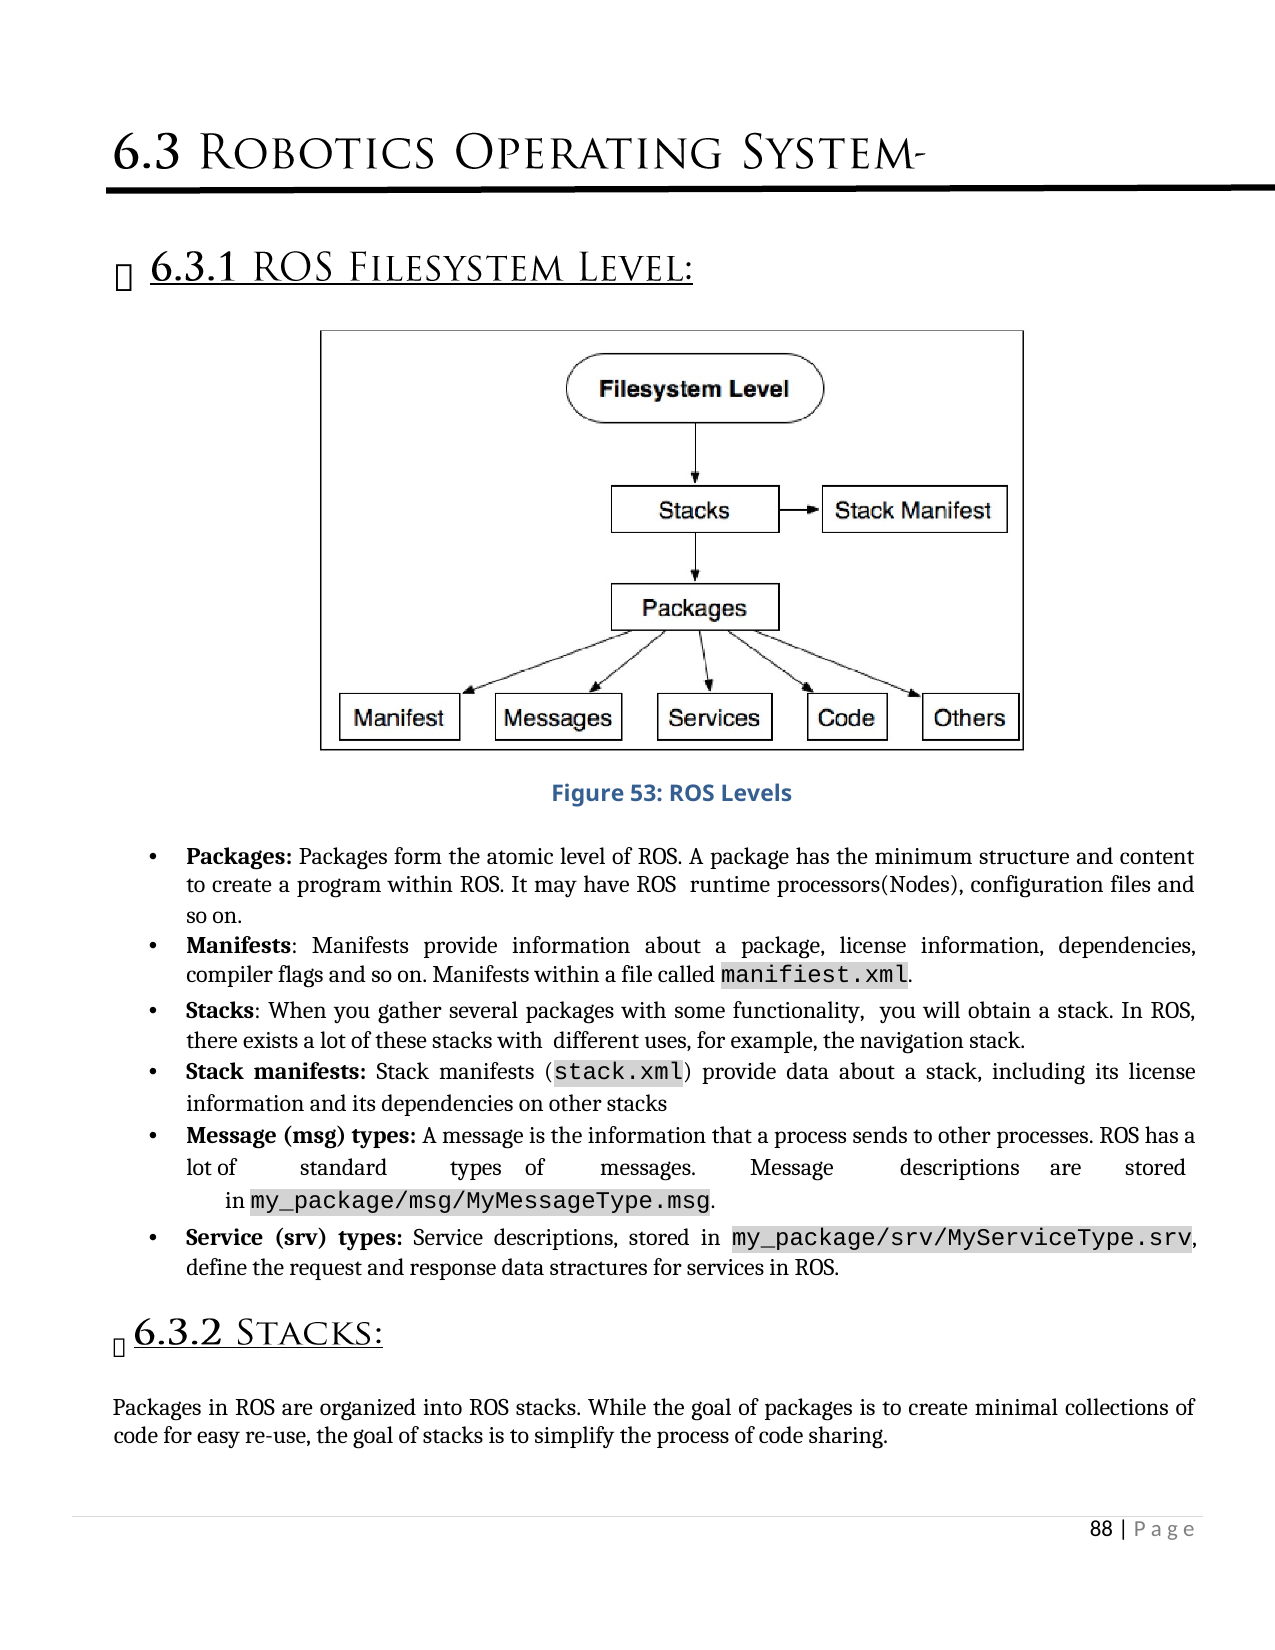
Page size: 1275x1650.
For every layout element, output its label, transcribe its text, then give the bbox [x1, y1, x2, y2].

list Service (srv) types: Service descriptions, stored in my_package/srv/MyServiceType.srv, define the request and response data stractures for services in ROS. [148, 1223, 1197, 1281]
list Manifests: Manifests provide information about a package, license information, dependencies, compiler flags and so on. Manifests within a file called manifiest.xml. [148, 931, 1197, 989]
list Stacks: When you gather several packages with some functionality, you will obtain a stack. In ROS, there exists a lot of these stacks with different uses, for example, the navigation stack. [148, 996, 1197, 1055]
list Message (msg) types: A message is the information that a process sends to other processes. ROS has a lot of standard types of messages. Message descriptions are stored in my_package/msg/MyMessageType.msg. [148, 1121, 1197, 1216]
text Figure 53: ROS Levels [75, 777, 1200, 808]
list Packages: Packages form the atomic level of ROS. A package has the minimum structure and content to create a program within ROS. It may have ROS runtime processors(Nodes), configuration files and so on. [148, 842, 1197, 929]
picture [133, 1310, 404, 1353]
picture [112, 122, 944, 180]
picture [303, 319, 1046, 760]
list Stack manifests: Stack manifests (stack.xml) provide data about a stack, including its license information and its dependencies on other stacks [148, 1057, 1197, 1117]
text  [111, 1310, 1200, 1365]
picture [150, 242, 714, 290]
text Packages in ROS are organized into ROS stacks. While the goal of packages is to create minimal collections of code for easy re-use, the goal of stacks is to simplify the process of code sharing. [112, 1393, 1197, 1449]
